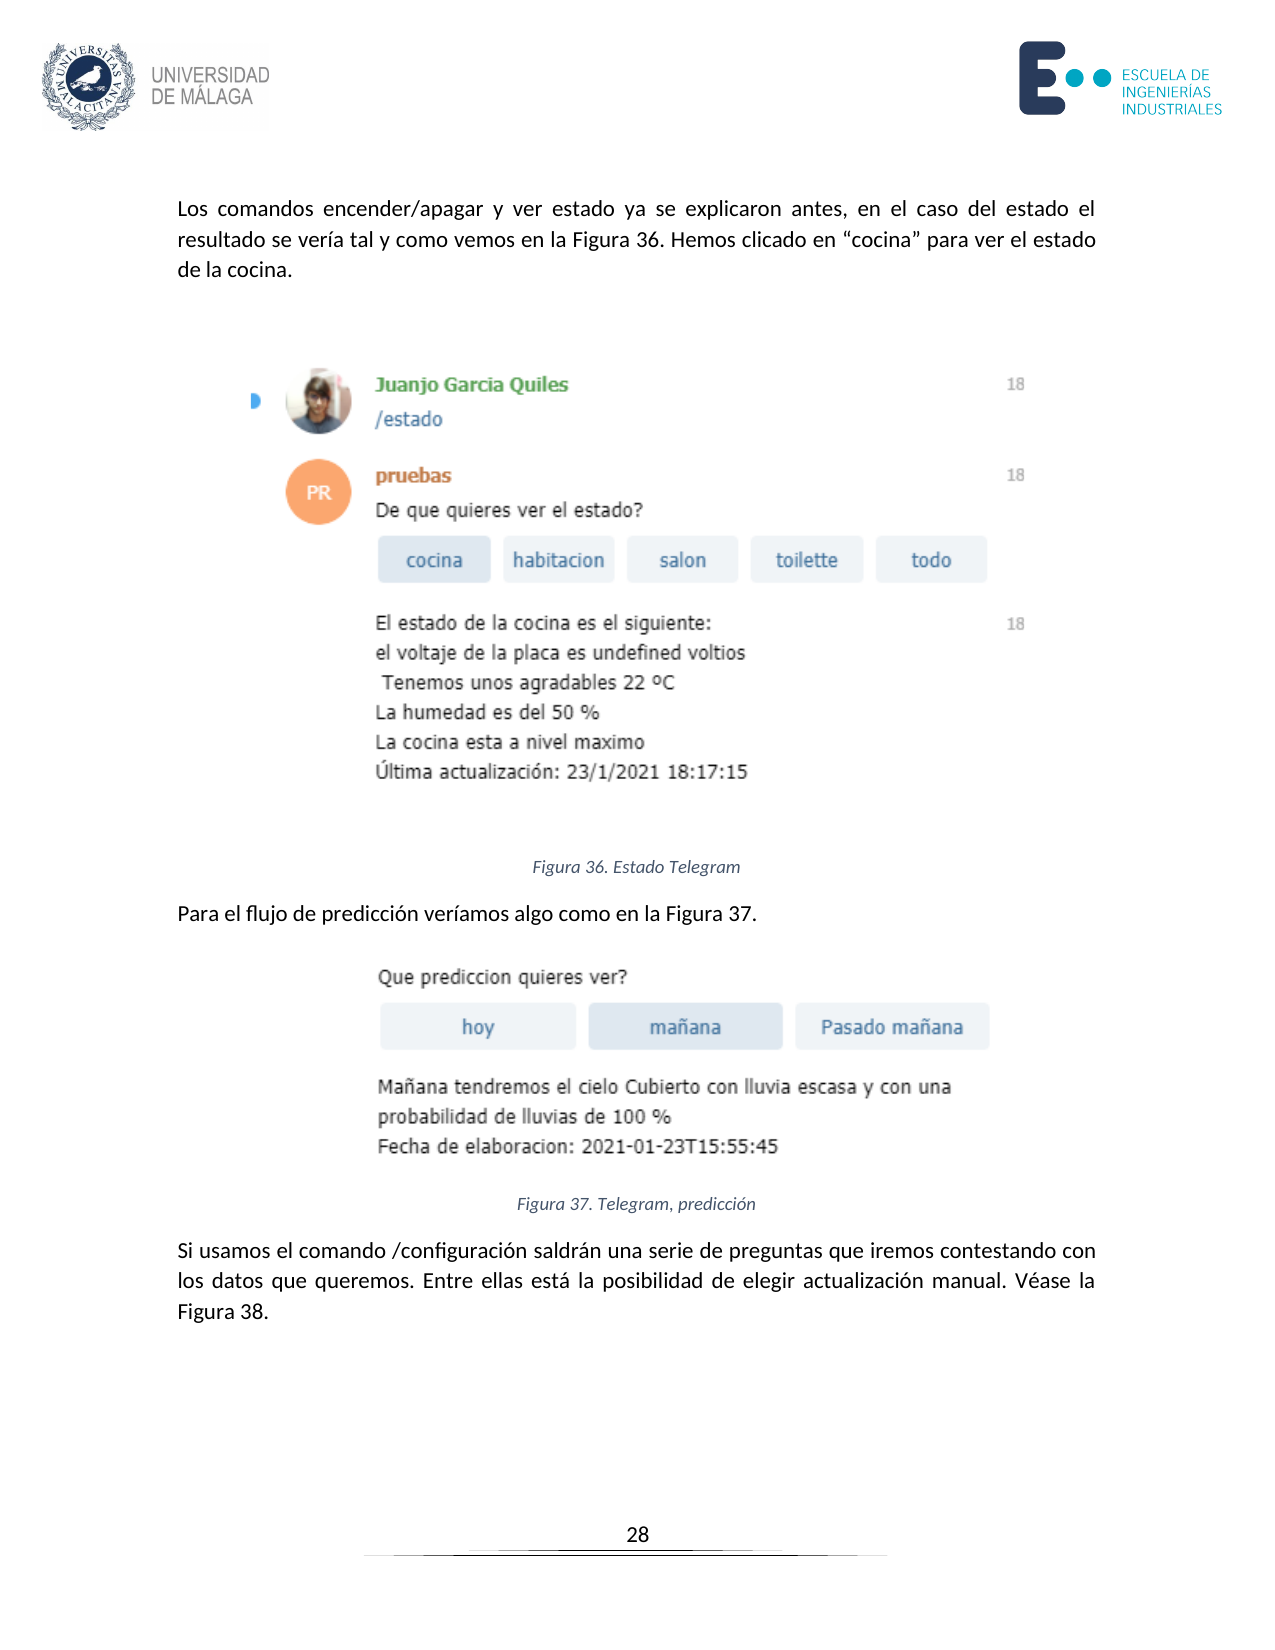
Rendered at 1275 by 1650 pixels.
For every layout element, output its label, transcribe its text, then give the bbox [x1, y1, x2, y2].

picture [999, 21, 1242, 135]
picture [41, 43, 269, 131]
text Para el flujo de predicción veríamos algo como en la Figura 37. [177, 899, 1098, 927]
picture [271, 945, 1004, 1174]
picture [250, 348, 1025, 837]
text Si usamos el comando /configuración saldrán una serie de preguntas que iremos contestando con los datos que queremos. Entre ellas está la posibilidad de elegir actualización manual. Véase la Figura 38. [177, 1236, 1098, 1325]
text Los comandos encender/apagar y ver estado ya se explicaron antes, en el caso del estado el resultado se vería tal y como vemos en la Figura 36. Hemos clicado en “cocina” para ver el estado de la cocina. [177, 194, 1098, 283]
